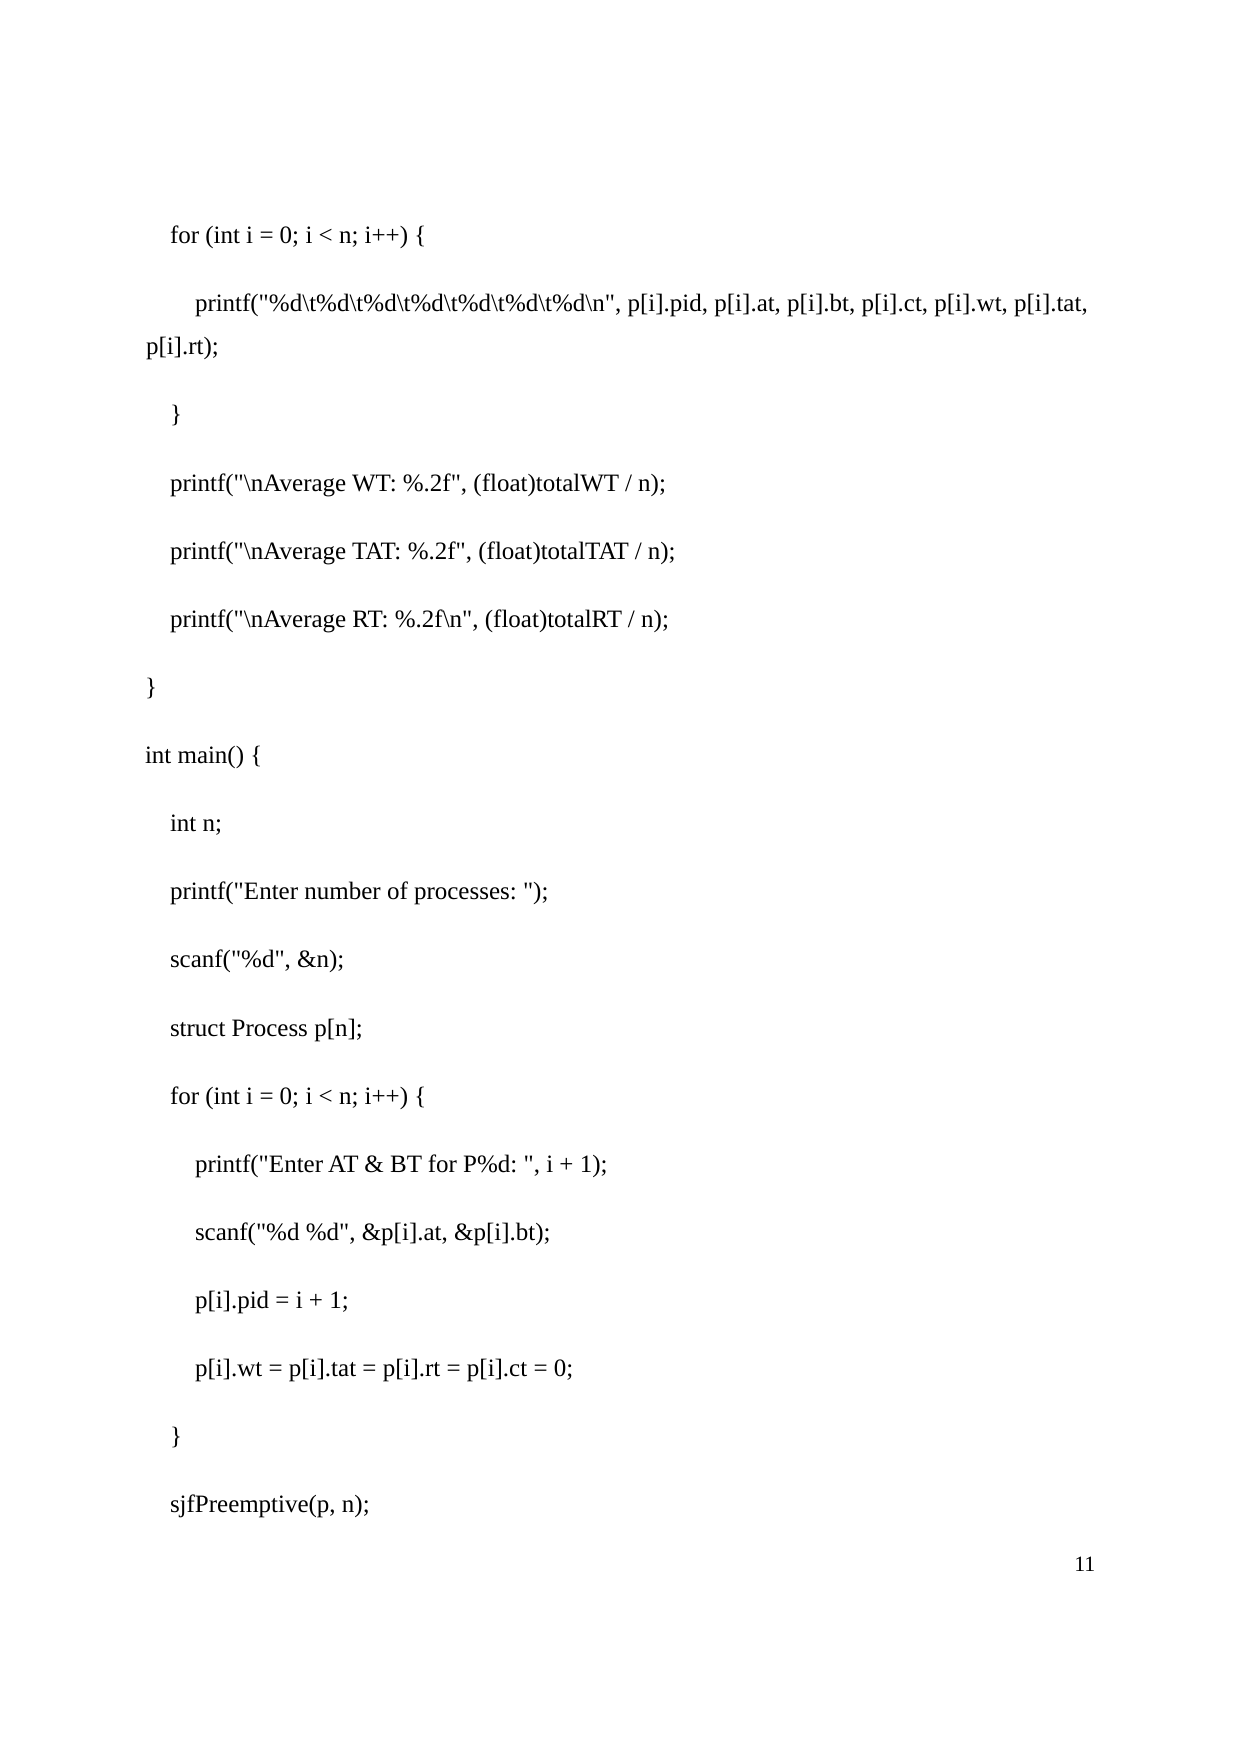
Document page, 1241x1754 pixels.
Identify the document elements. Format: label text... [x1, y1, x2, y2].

text sjfPreemptive(p, n); [145, 1489, 1102, 1518]
text scanf("%d", &n); [145, 944, 1102, 973]
text printf("Enter AT & BT for P%d: ", i + 1); [145, 1149, 1102, 1178]
text printf("\nAverage WT: %.2f", (float)totalWT / n); [145, 468, 1102, 496]
text printf("\nAverage TAT: %.2f", (float)totalTAT / n); [145, 536, 1102, 564]
text scanf("%d %d", &p[i].at, &p[i].bt); [145, 1217, 1102, 1246]
text int n; [145, 808, 1102, 837]
text p[i].wt = p[i].tat = p[i].rt = p[i].ct = 0; [145, 1353, 1102, 1382]
text } [145, 1421, 1102, 1450]
text for (int i = 0; i < n; i++) { [145, 220, 1102, 249]
text for (int i = 0; i < n; i++) { [145, 1081, 1102, 1109]
text p[i].pid = i + 1; [145, 1285, 1102, 1314]
text } [145, 672, 1102, 701]
text struct Process p[n]; [145, 1013, 1102, 1041]
text int main() { [145, 740, 1102, 769]
text } [145, 399, 1102, 428]
text printf("\nAverage RT: %.2f\n", (float)totalRT / n); [145, 604, 1102, 633]
text printf("Enter number of processes: "); [145, 876, 1102, 905]
text printf("%d\t%d\t%d\t%d\t%d\t%d\t%d\n", p[i].pid, p[i].at, p[i].bt, p[i].ct, p[i].wt, p[i].tat, p[i].rt); [145, 288, 1102, 360]
